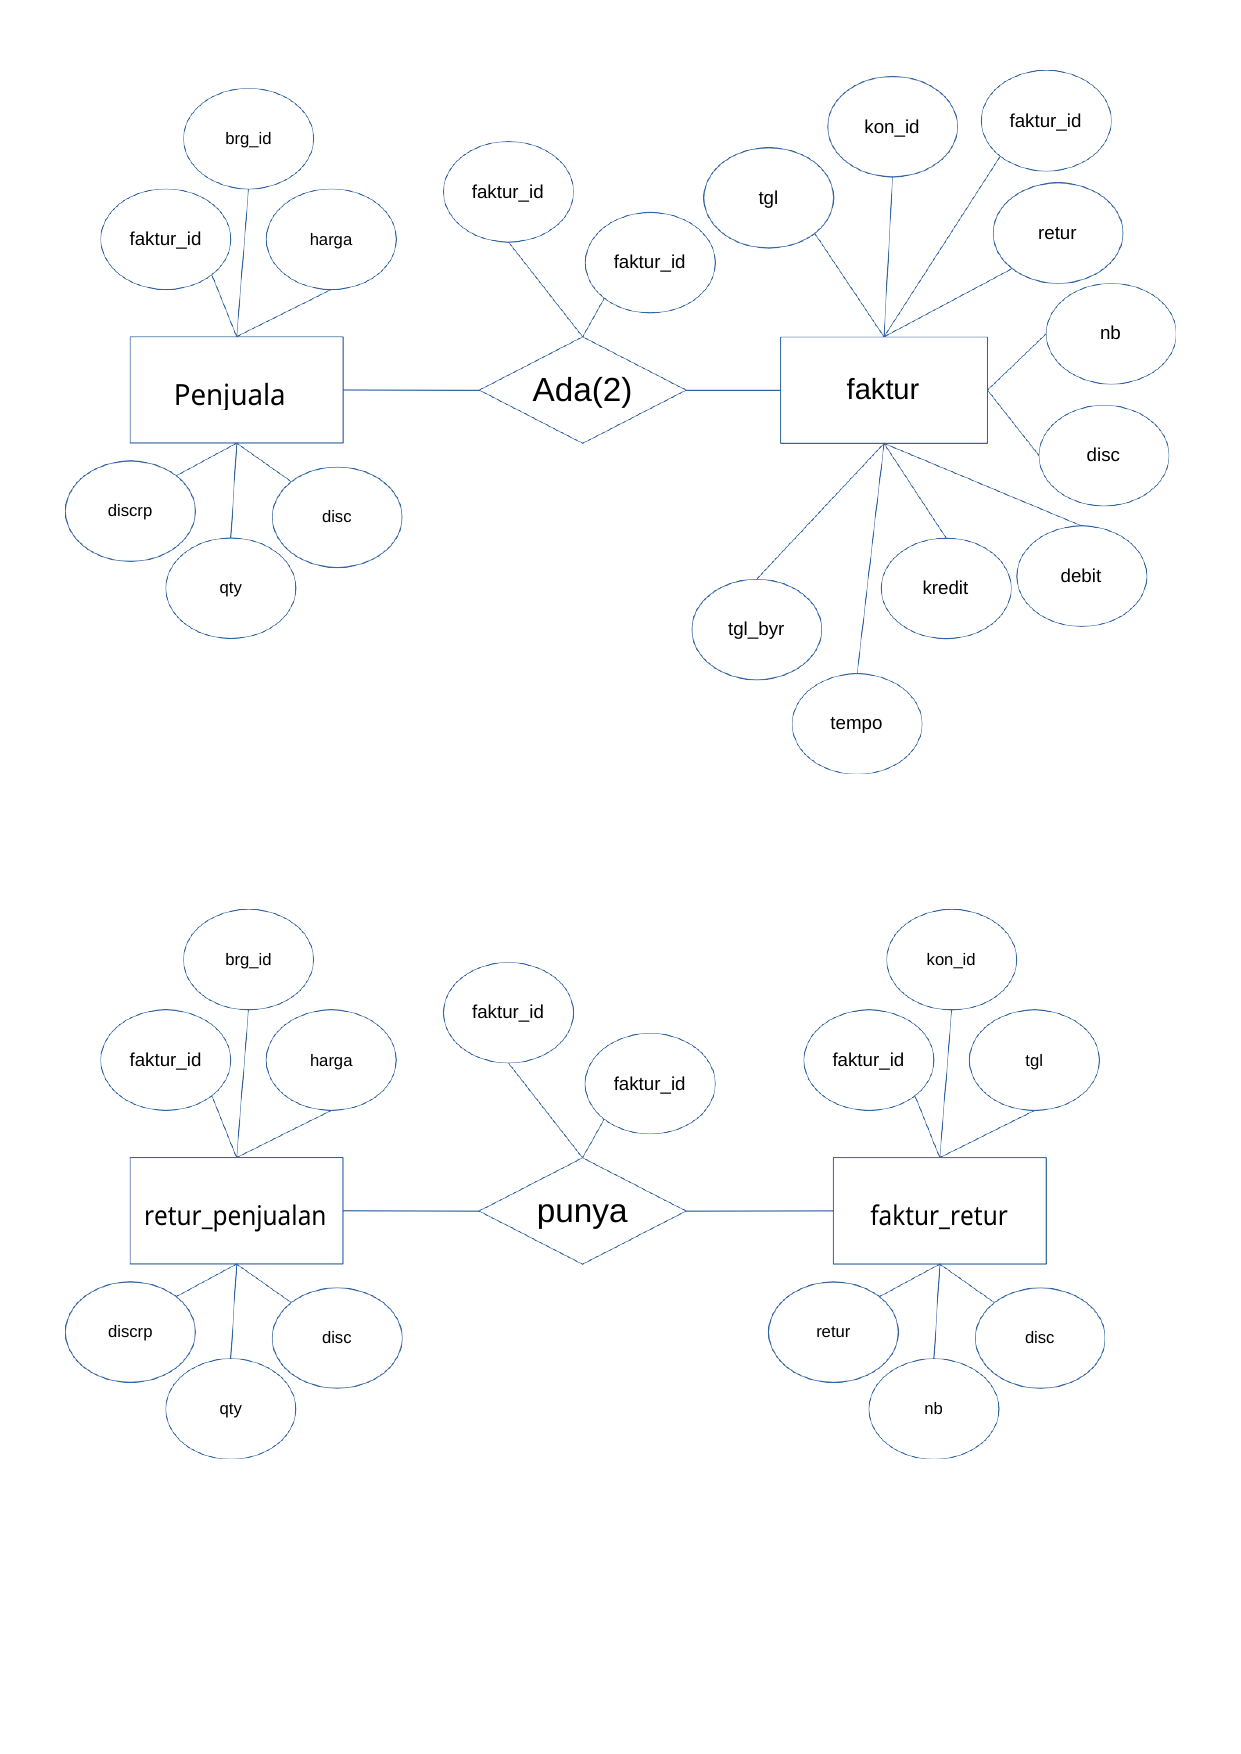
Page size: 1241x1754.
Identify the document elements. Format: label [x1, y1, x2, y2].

picture [65, 909, 1105, 1459]
picture [65, 70, 1176, 774]
